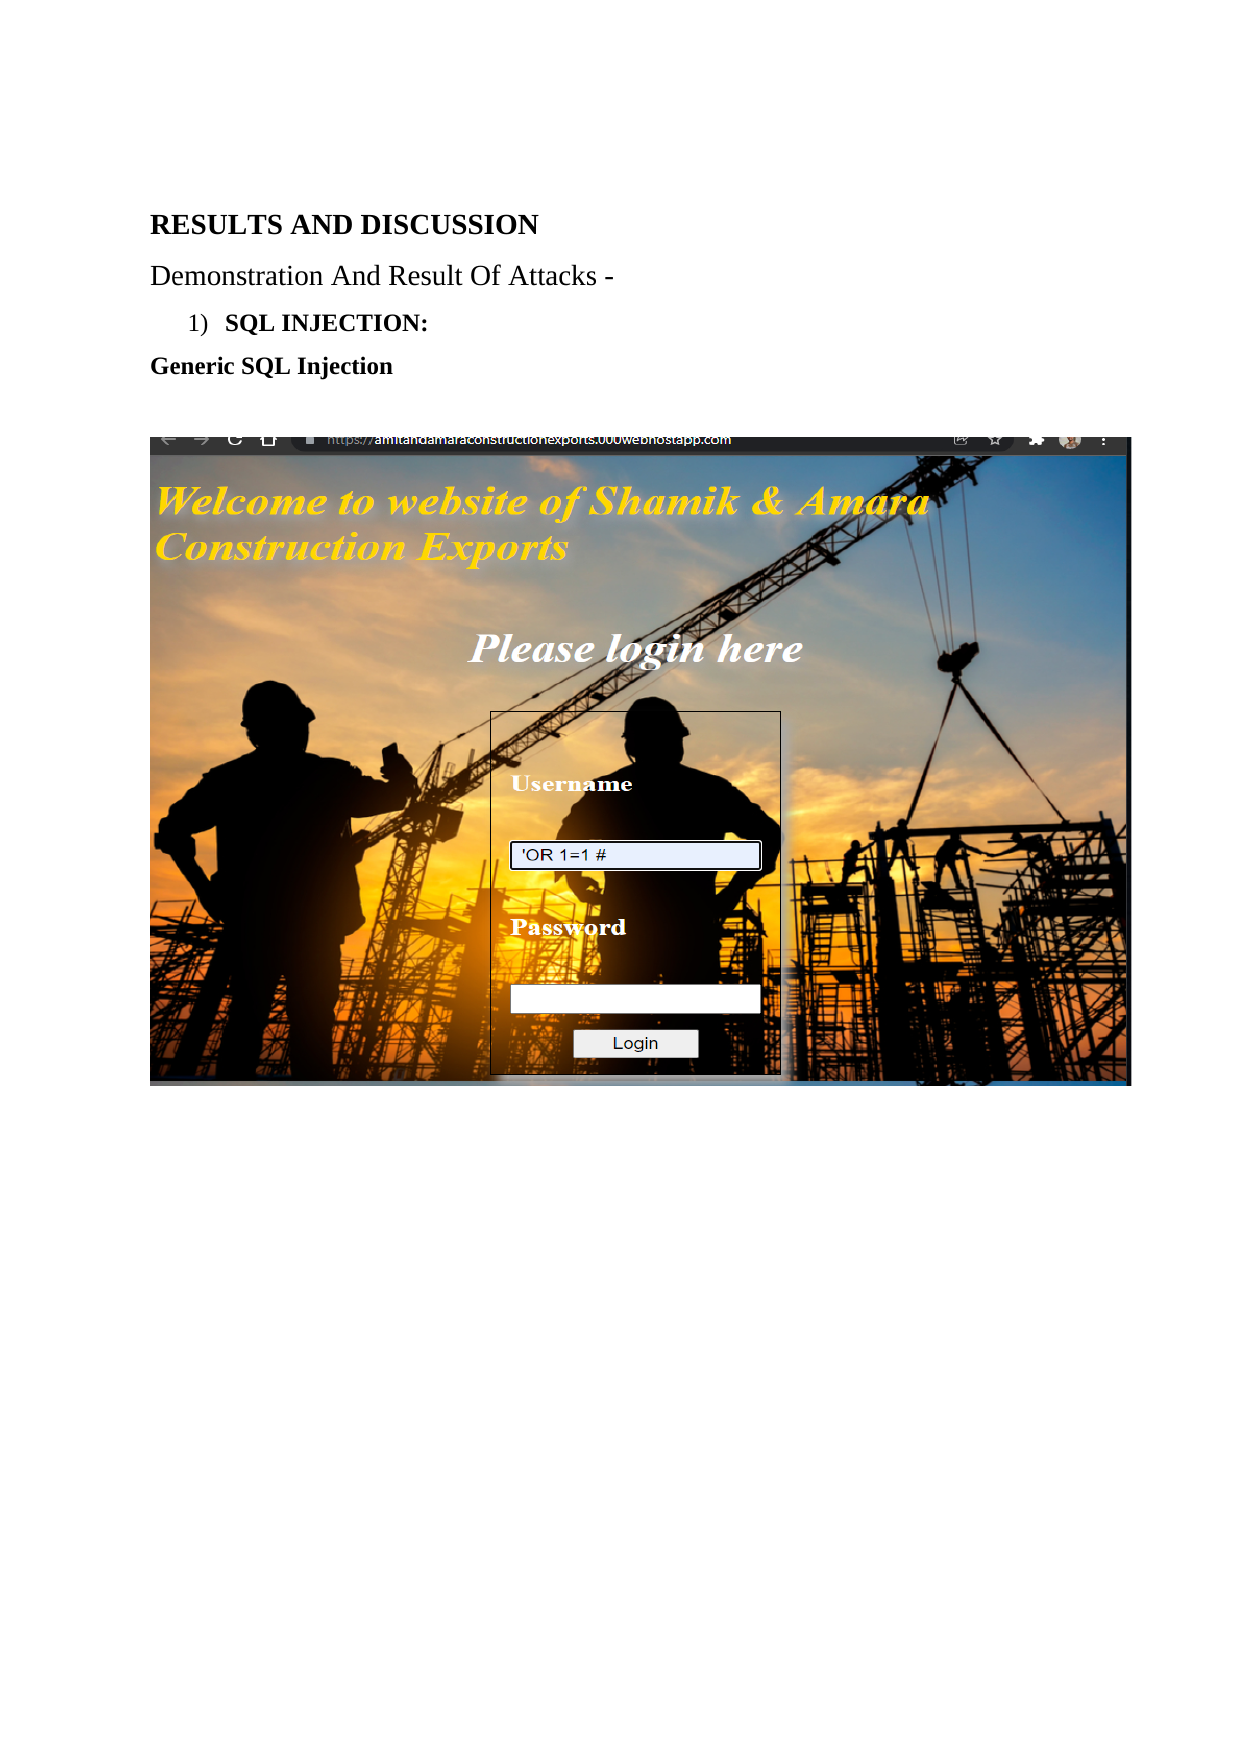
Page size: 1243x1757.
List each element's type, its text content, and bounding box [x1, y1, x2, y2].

text Generic SQL Injection [150, 351, 1093, 380]
list SQL INJECTION: [187, 308, 1093, 337]
text RESULTS AND DISCUSSION [150, 207, 1093, 241]
picture [150, 437, 1132, 1086]
text Demonstration And Result Of Attacks - [150, 258, 1093, 291]
